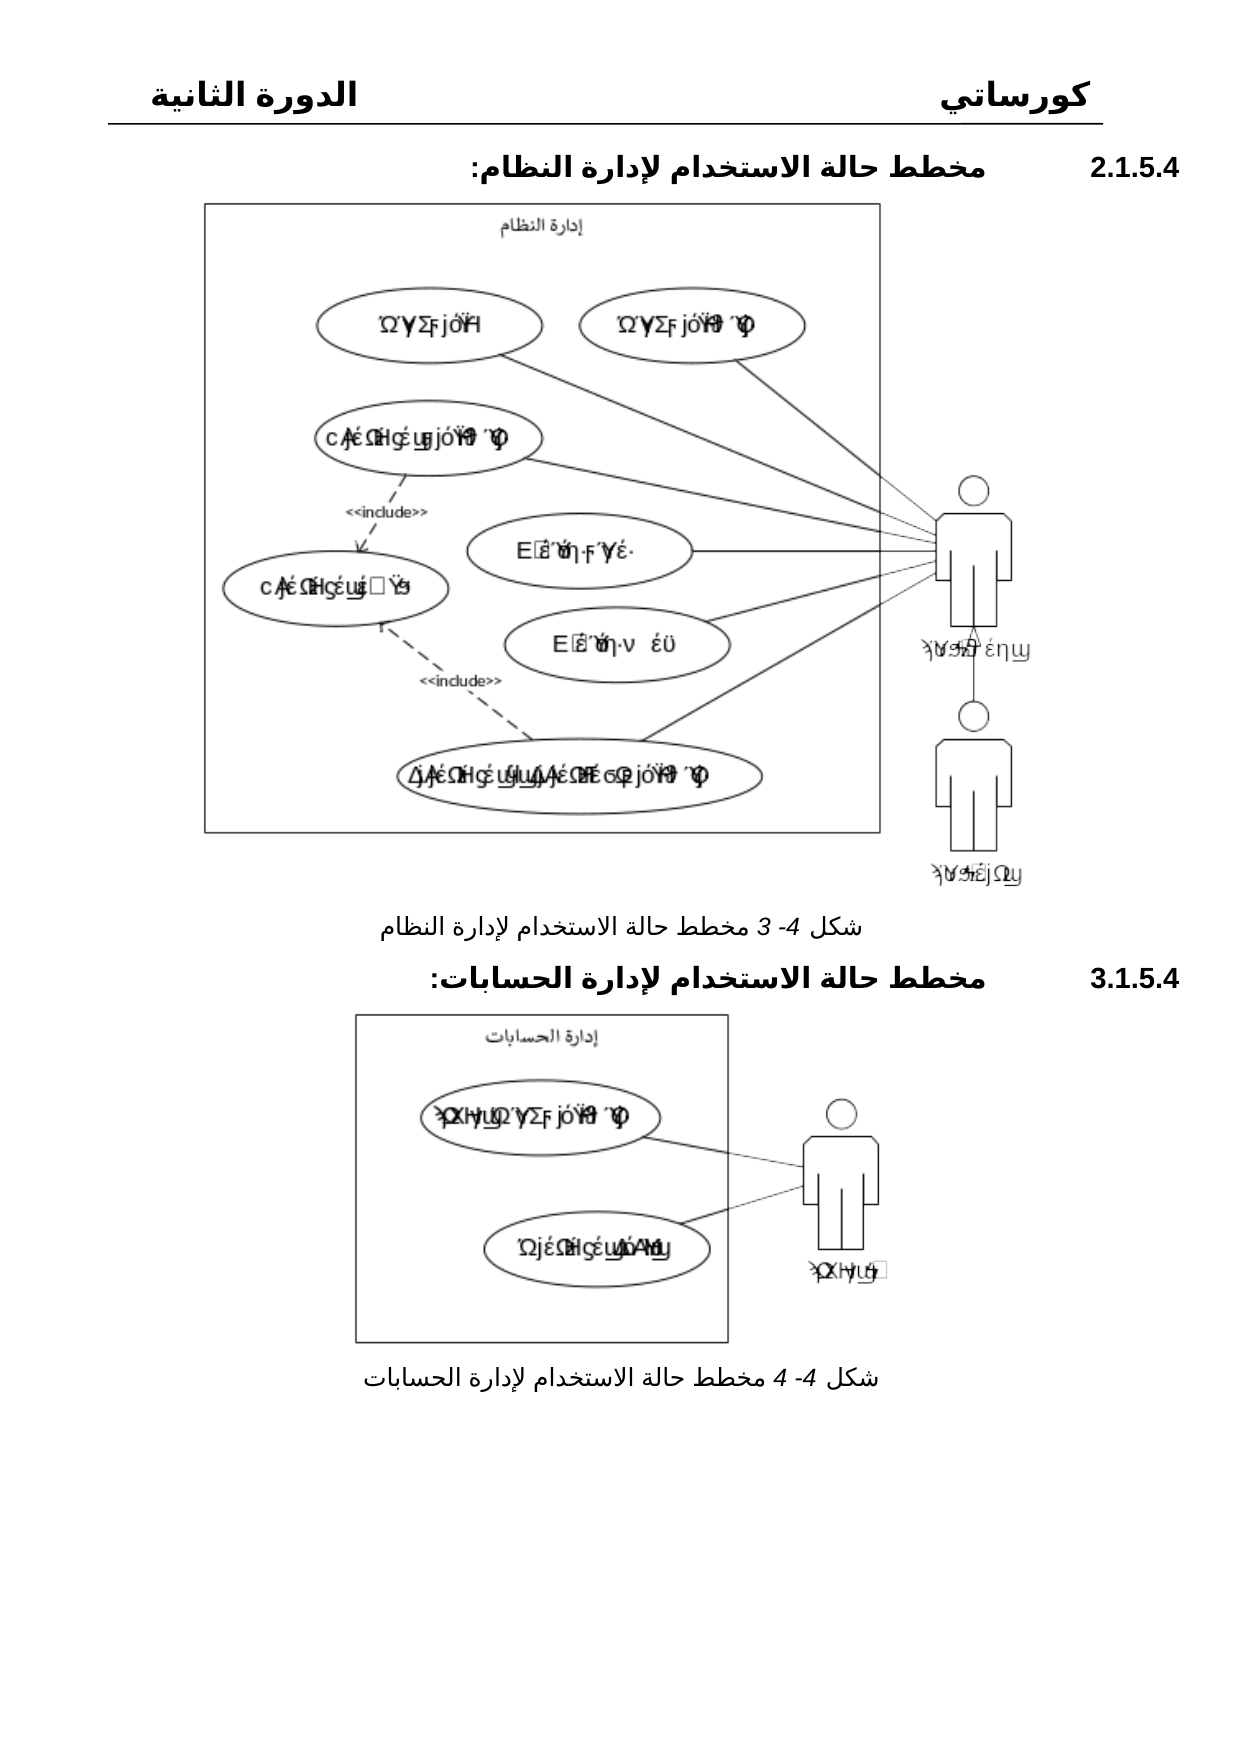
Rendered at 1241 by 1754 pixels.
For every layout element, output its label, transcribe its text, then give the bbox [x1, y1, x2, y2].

text شكل 4- 3 مخطط حالة الاستخدام لإدارة النظام [150, 912, 1090, 940]
text شكل 4- 4 مخطط حالة الاستخدام لإدارة الحسابات [150, 1363, 1090, 1392]
subtitle مخطط حالة الاستخدام لإدارة الحسابات: [150, 961, 1090, 995]
subtitle مخطط حالة الاستخدام لإدارة النظام: [150, 150, 1090, 183]
